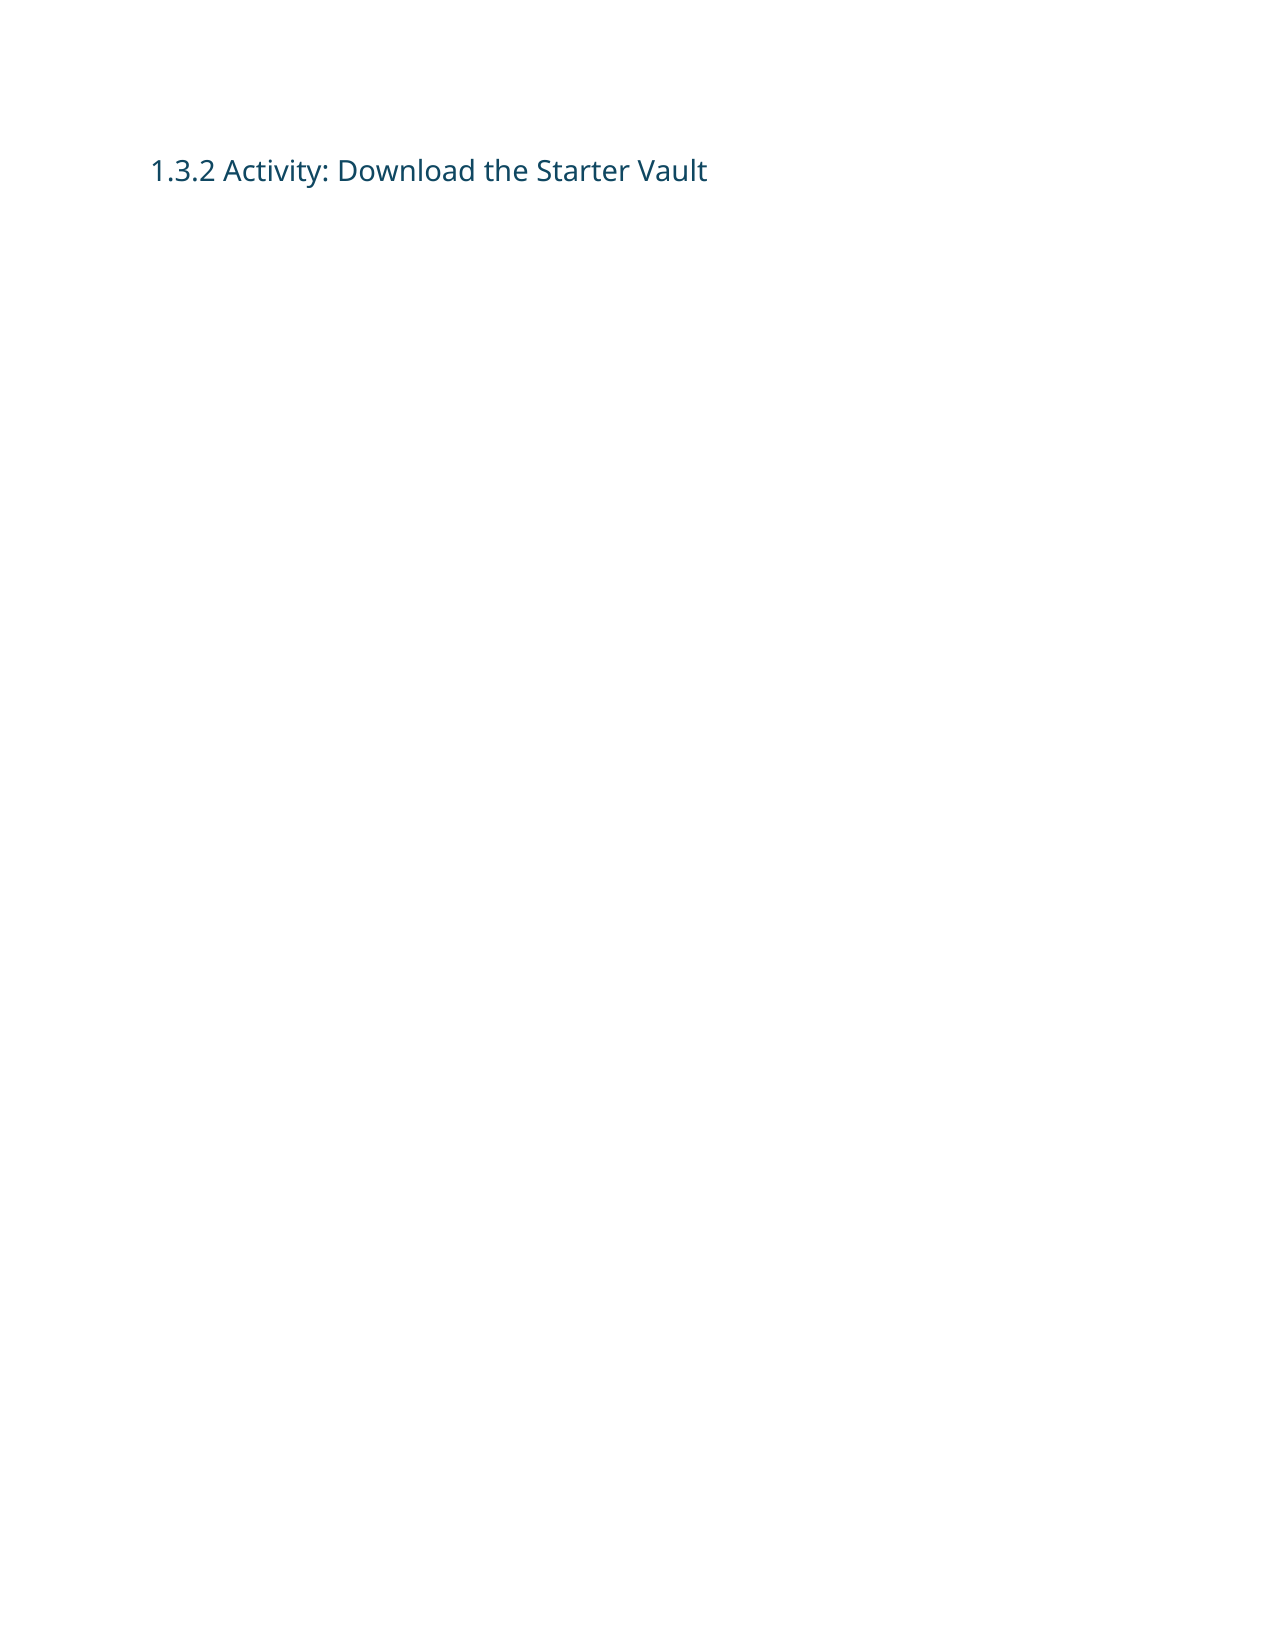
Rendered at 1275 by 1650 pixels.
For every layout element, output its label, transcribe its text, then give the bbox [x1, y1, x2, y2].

subtitle 1.3.2 Activity: Download the Starter Vault [150, 150, 1125, 190]
